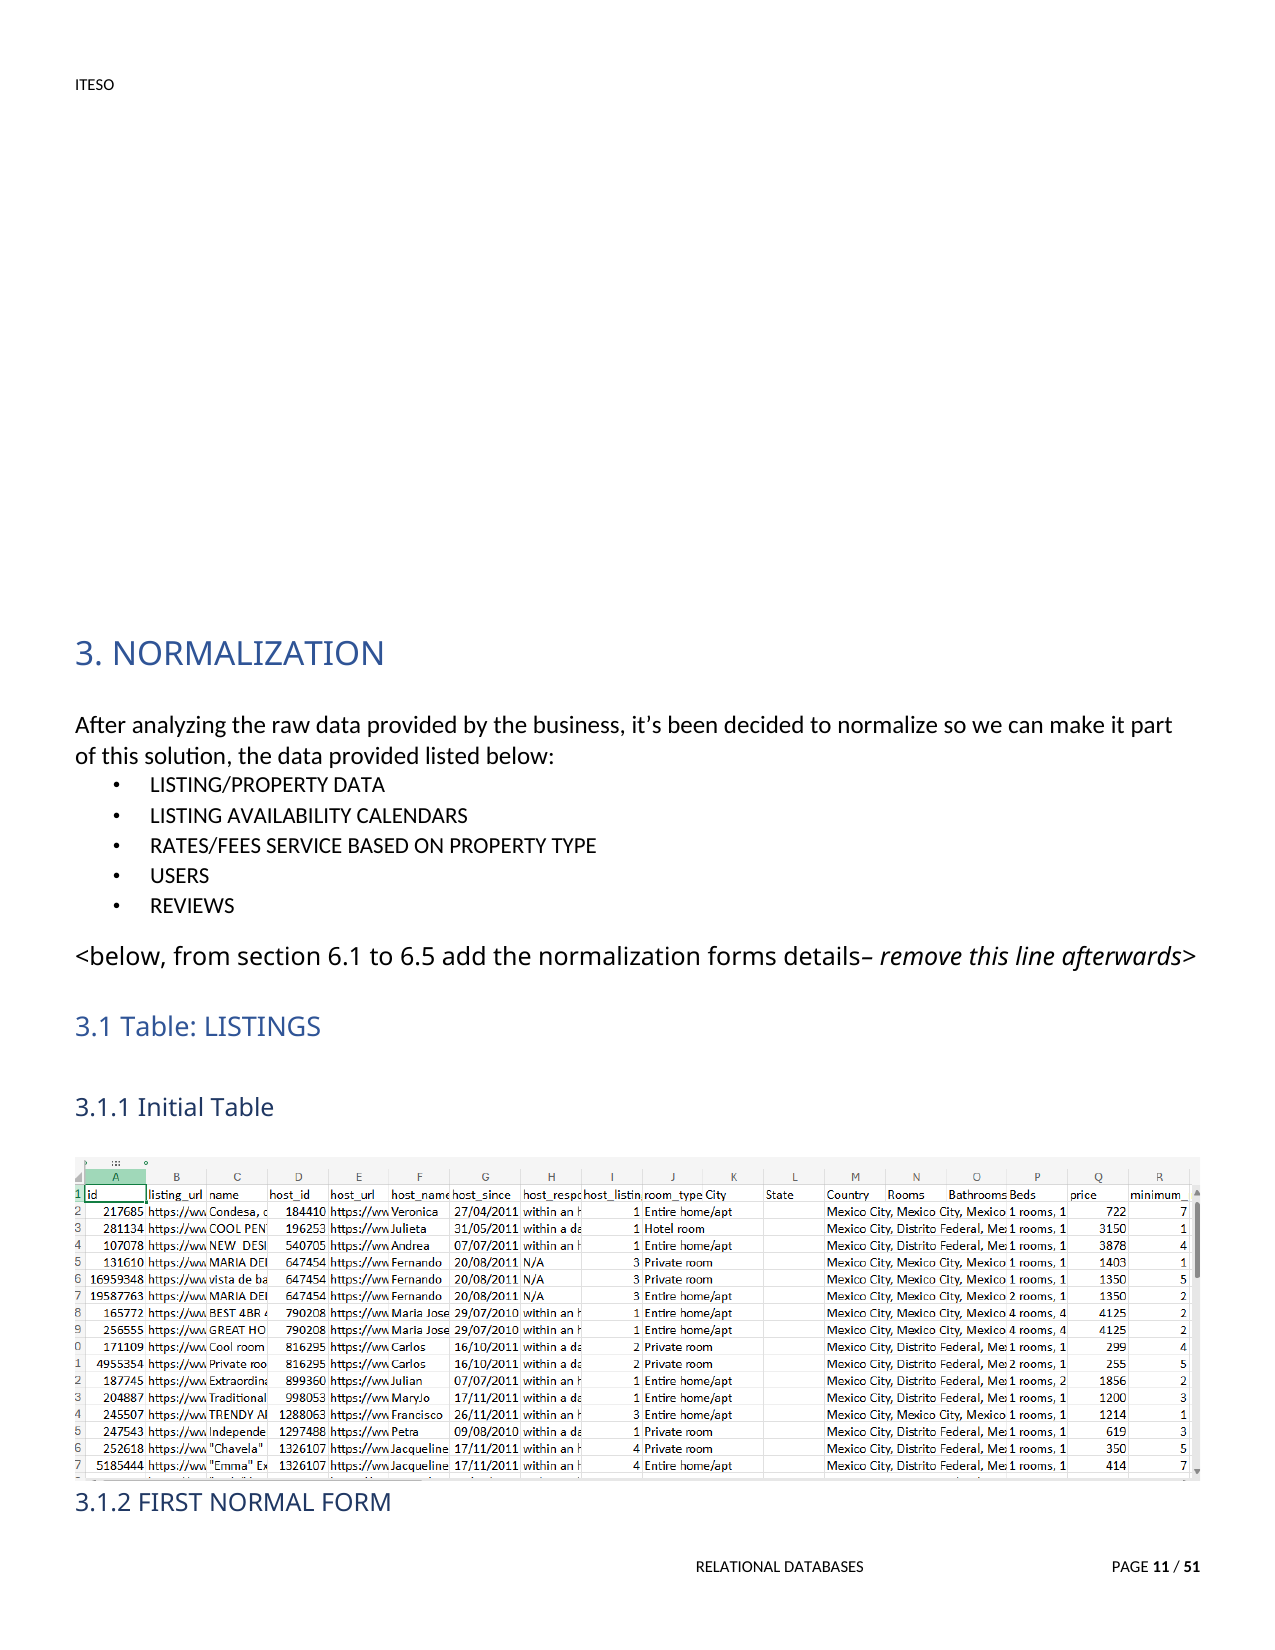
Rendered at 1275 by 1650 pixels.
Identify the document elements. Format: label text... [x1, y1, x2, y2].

list REVIEWS [112, 891, 1200, 919]
subtitle 3.1 Table: LISTINGS [75, 1007, 1200, 1044]
list LISTING/PROPERTY DATA [112, 771, 1200, 798]
list LISTING AVAILABILITY CALENDARS [112, 801, 1200, 829]
subtitle 3.1.1 Initial Table [75, 1089, 1200, 1123]
list RATES/FEES SERVICE BASED ON PROPERTY TYPE [112, 831, 1200, 859]
picture [75, 1157, 1200, 1481]
text <below, from section 6.1 to 6.5 add the normalization forms details– remove this line afterwards> [75, 938, 1200, 972]
text After analyzing the raw data provided by the business, it’s been decided to normalize so we can make it part of this solution, the data provided listed below: [75, 709, 1200, 771]
subtitle 3. NORMALIZATION [75, 630, 1200, 675]
subtitle 3.1.2 FIRST NORMAL FORM [75, 1485, 1200, 1519]
list USERS [112, 861, 1200, 889]
